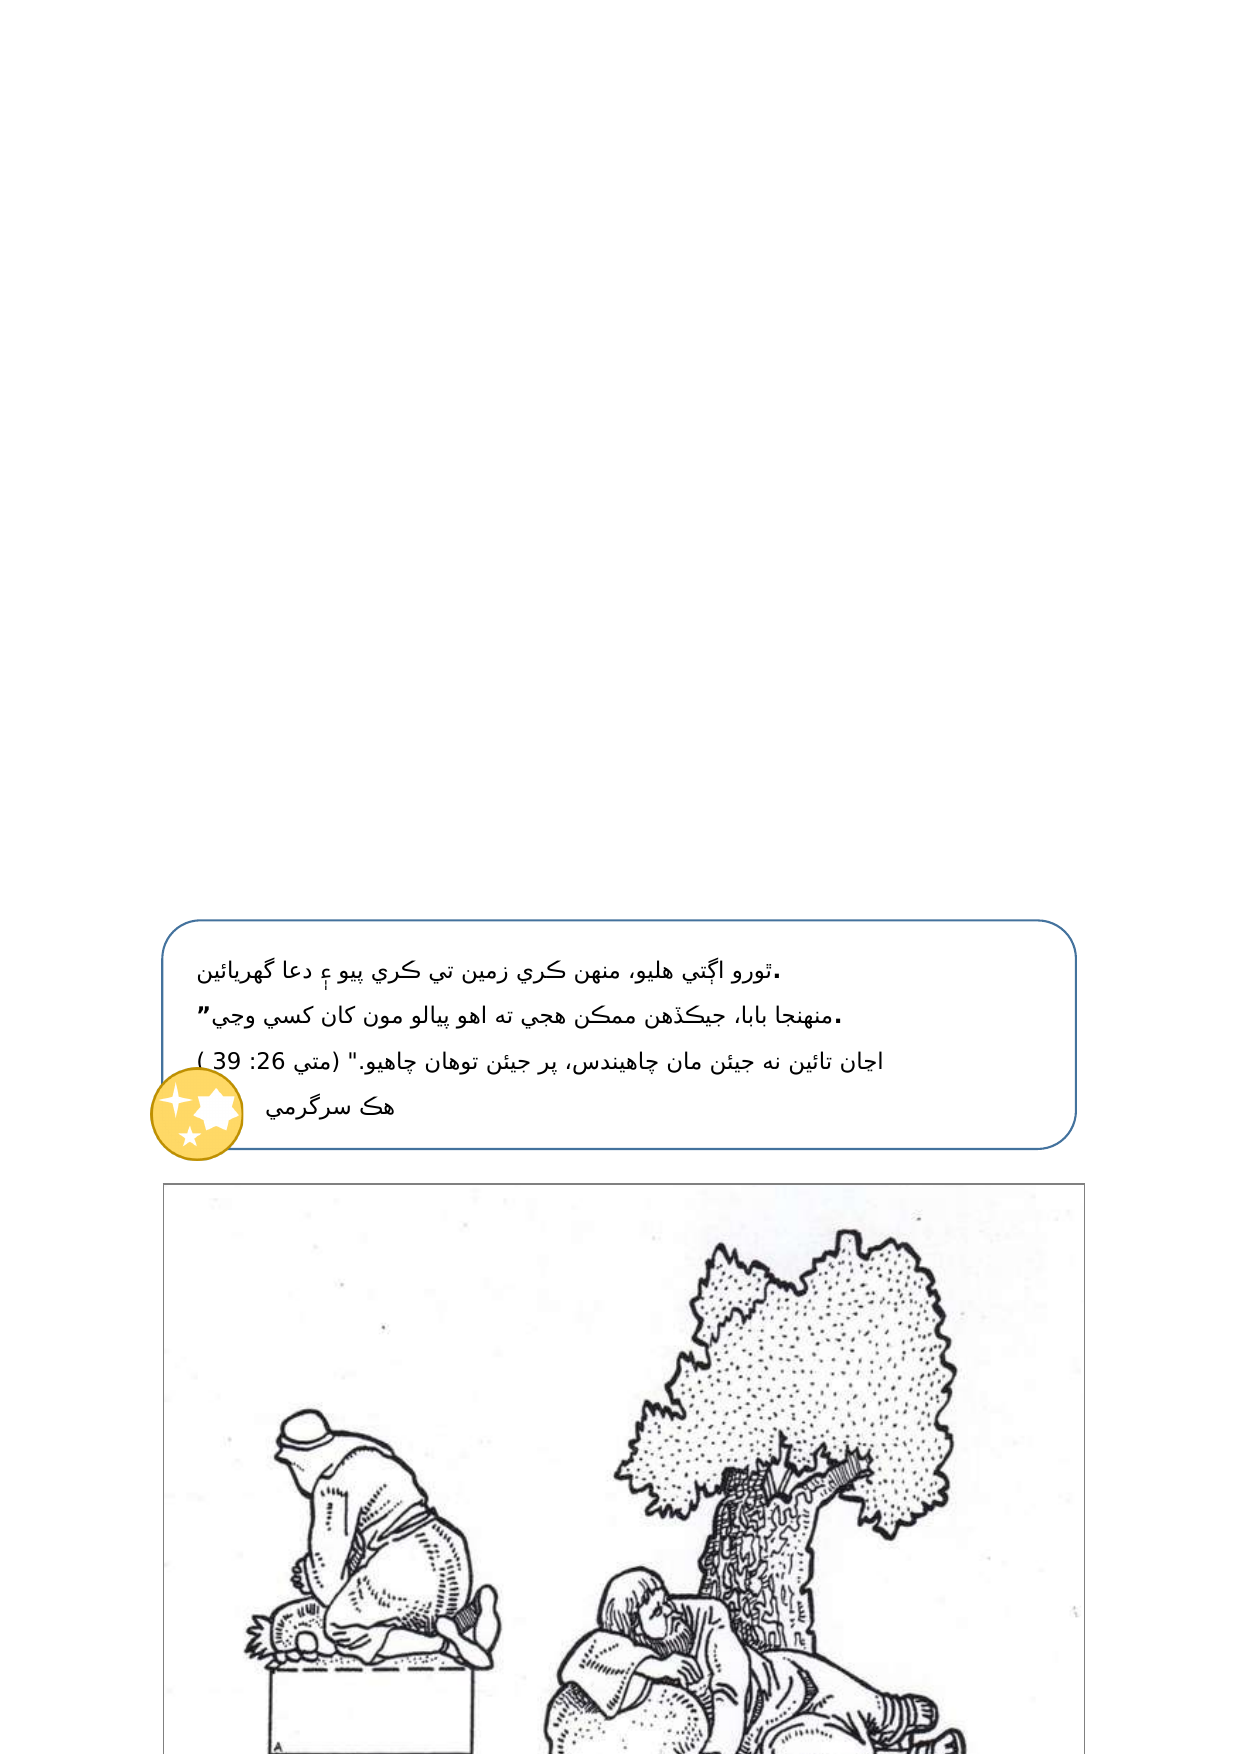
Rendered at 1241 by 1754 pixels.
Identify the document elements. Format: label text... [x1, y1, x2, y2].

text هڪ سرگرمي [244, 1093, 1090, 1120]
text ”منهنجا بابا، جيڪڏهن ممڪن هجي ته اهو پيالو مون کان کسي وڃي. [150, 1003, 1090, 1029]
picture [164, 1185, 1084, 1754]
picture [150, 1067, 244, 1161]
text اڃان تائين نه جيئن مان چاهيندس، پر جيئن توهان چاهيو." (متي 26: 39 ) [150, 1048, 1090, 1075]
text ٿورو اڳتي هليو، منهن ڪري زمين تي ڪري پيو ۽ دعا گهريائين. [150, 957, 1090, 984]
